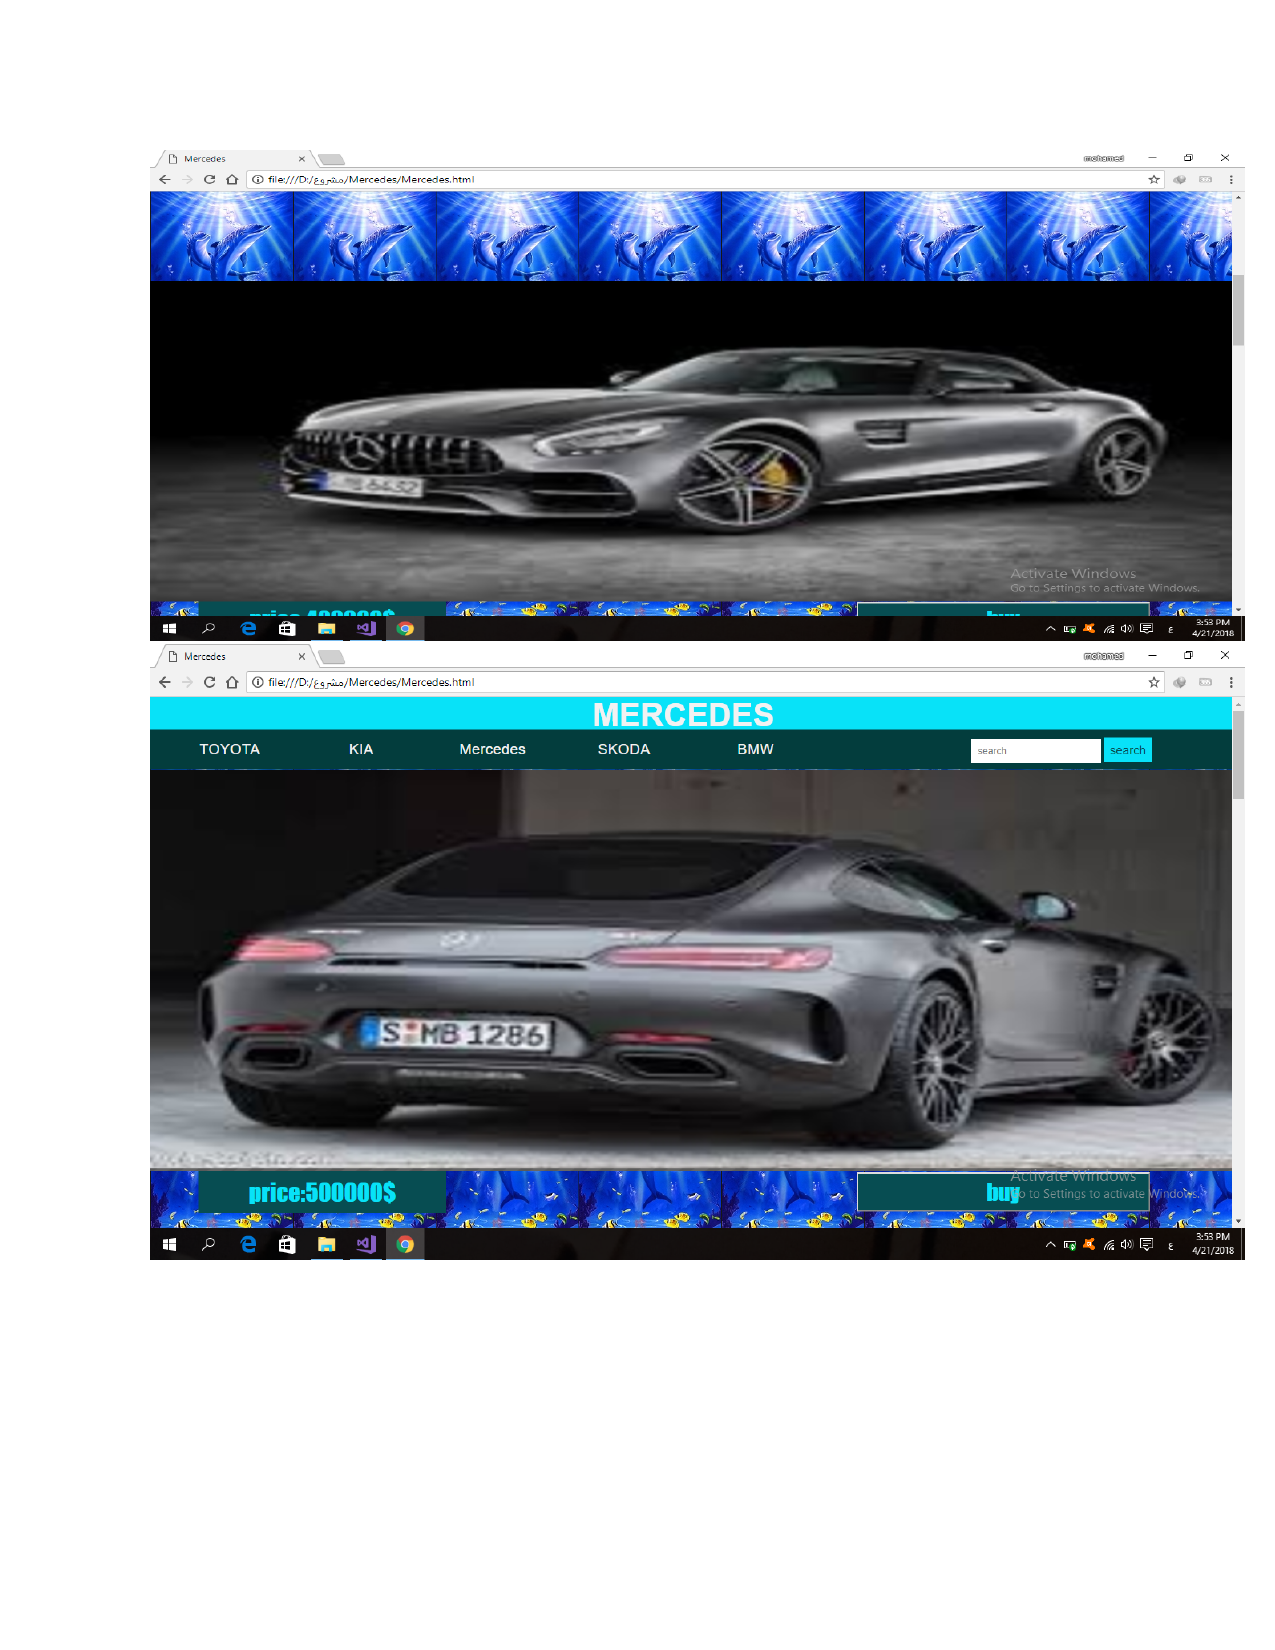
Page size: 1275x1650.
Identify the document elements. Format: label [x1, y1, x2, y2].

picture [150, 644, 1245, 1260]
picture [150, 150, 1245, 641]
